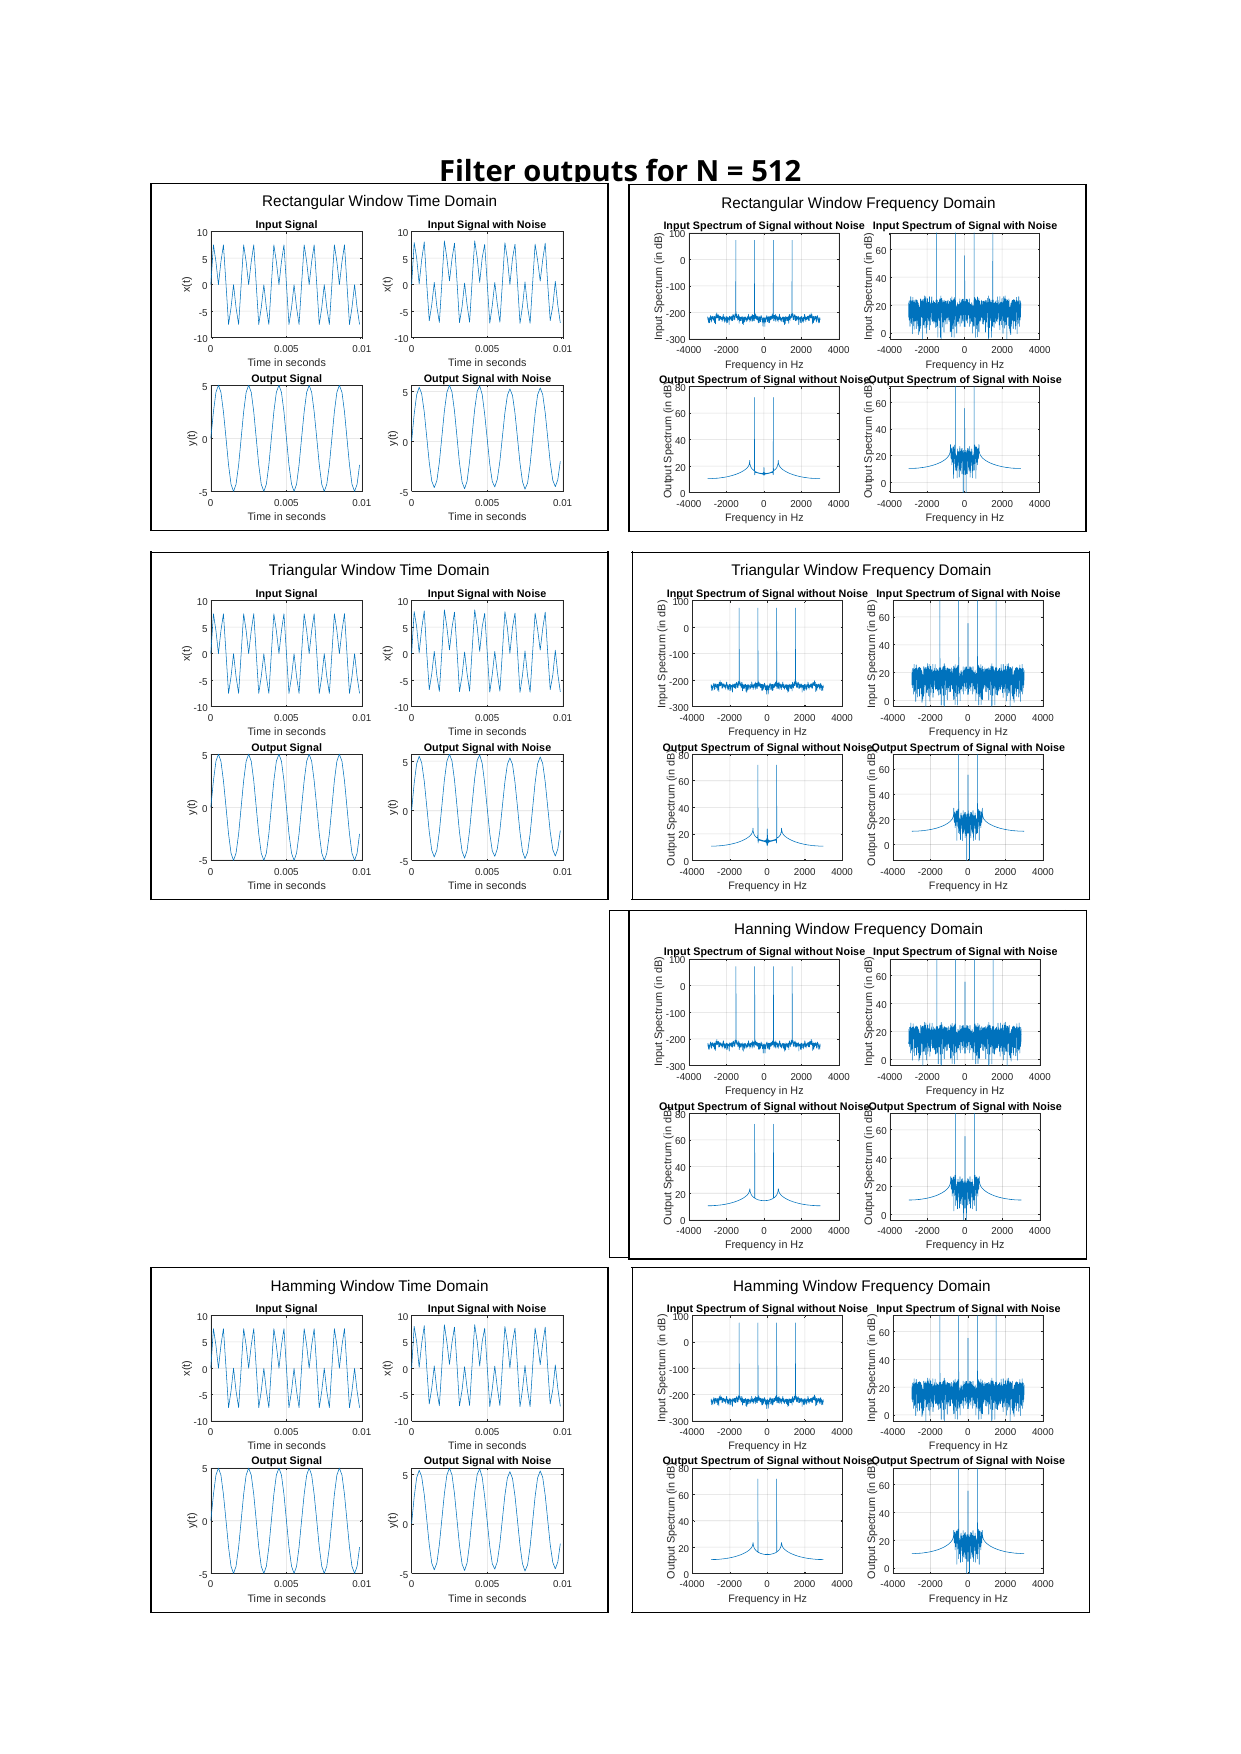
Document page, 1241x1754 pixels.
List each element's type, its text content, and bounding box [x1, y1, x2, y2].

text Filter outputs for N = 512 [150, 150, 1090, 190]
